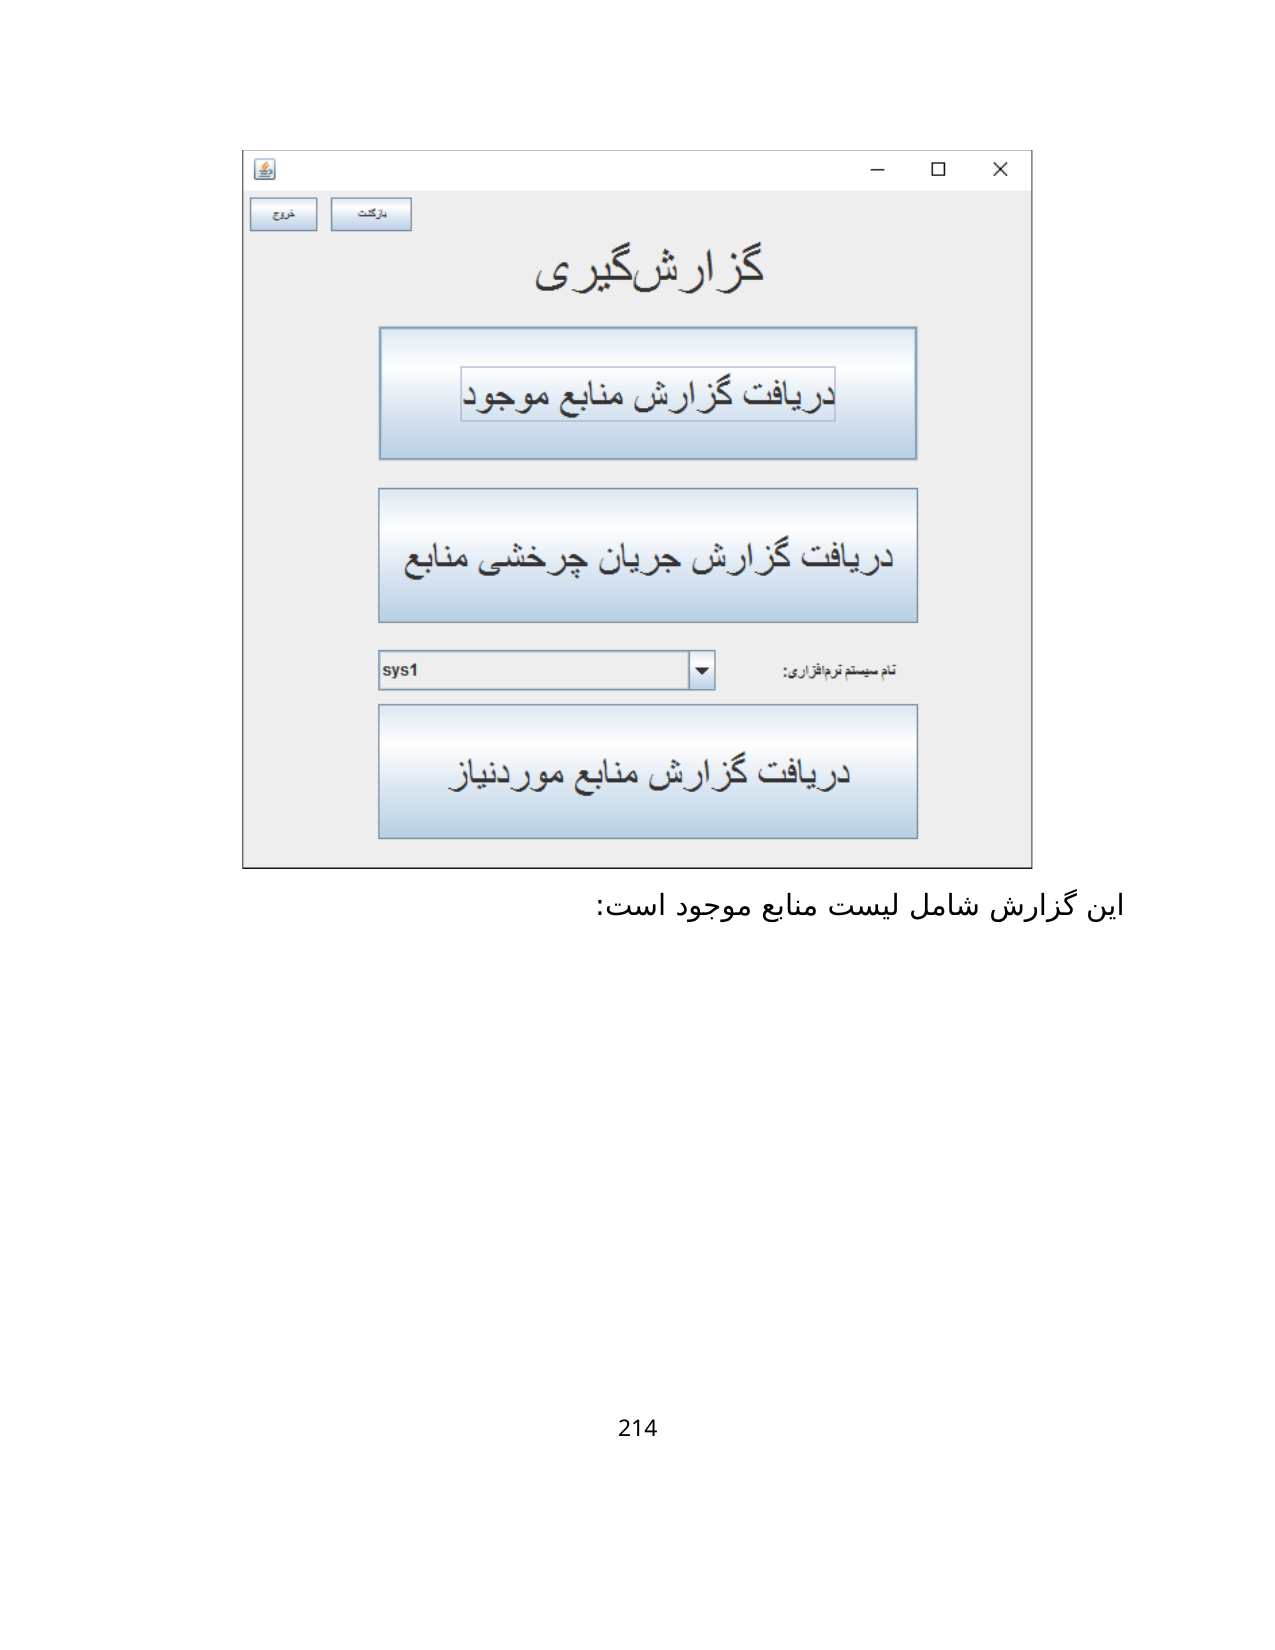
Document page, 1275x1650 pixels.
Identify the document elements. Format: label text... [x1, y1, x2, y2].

text این گزارش شامل لیست منابع موجود است: [150, 888, 1125, 922]
picture [242, 150, 1033, 869]
